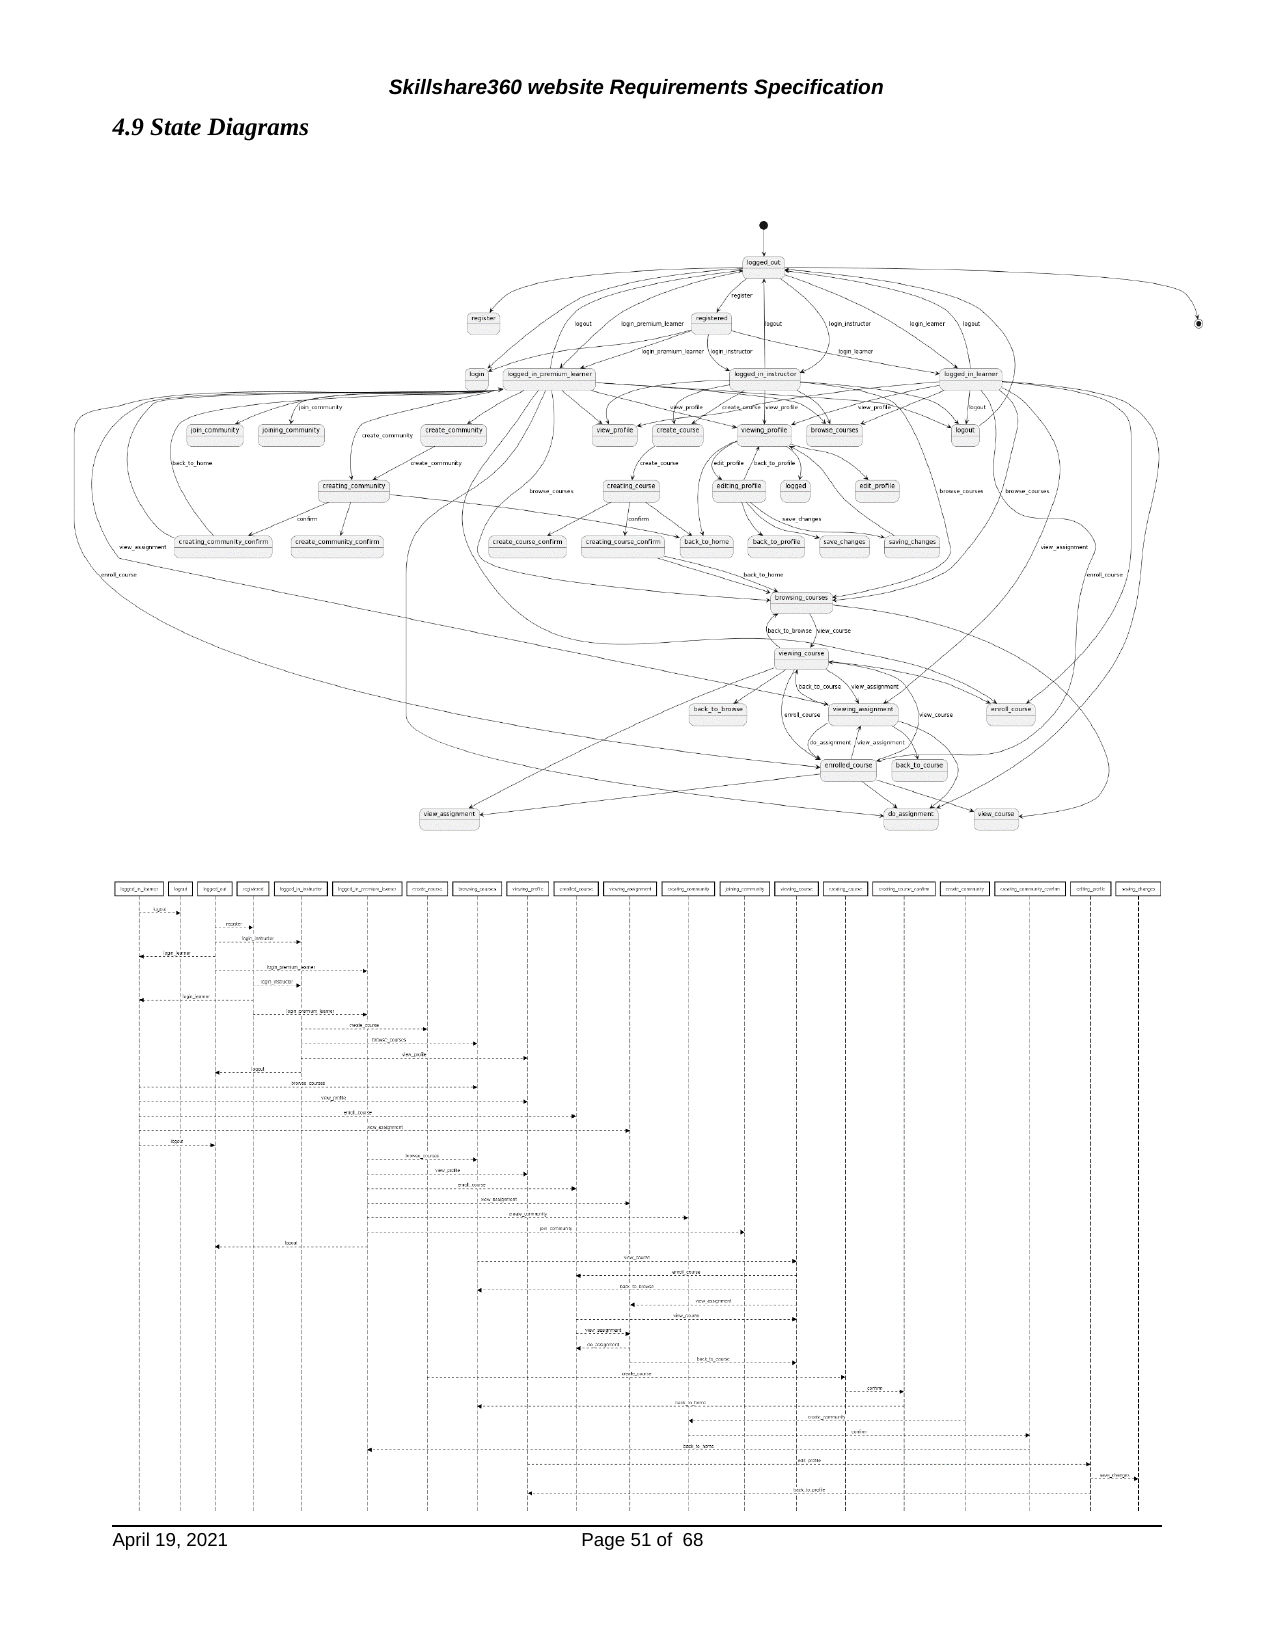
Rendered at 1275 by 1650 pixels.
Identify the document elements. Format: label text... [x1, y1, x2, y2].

picture [112, 878, 1163, 1511]
text 4.9 State Diagrams [112, 112, 1162, 141]
picture [71, 218, 1205, 832]
